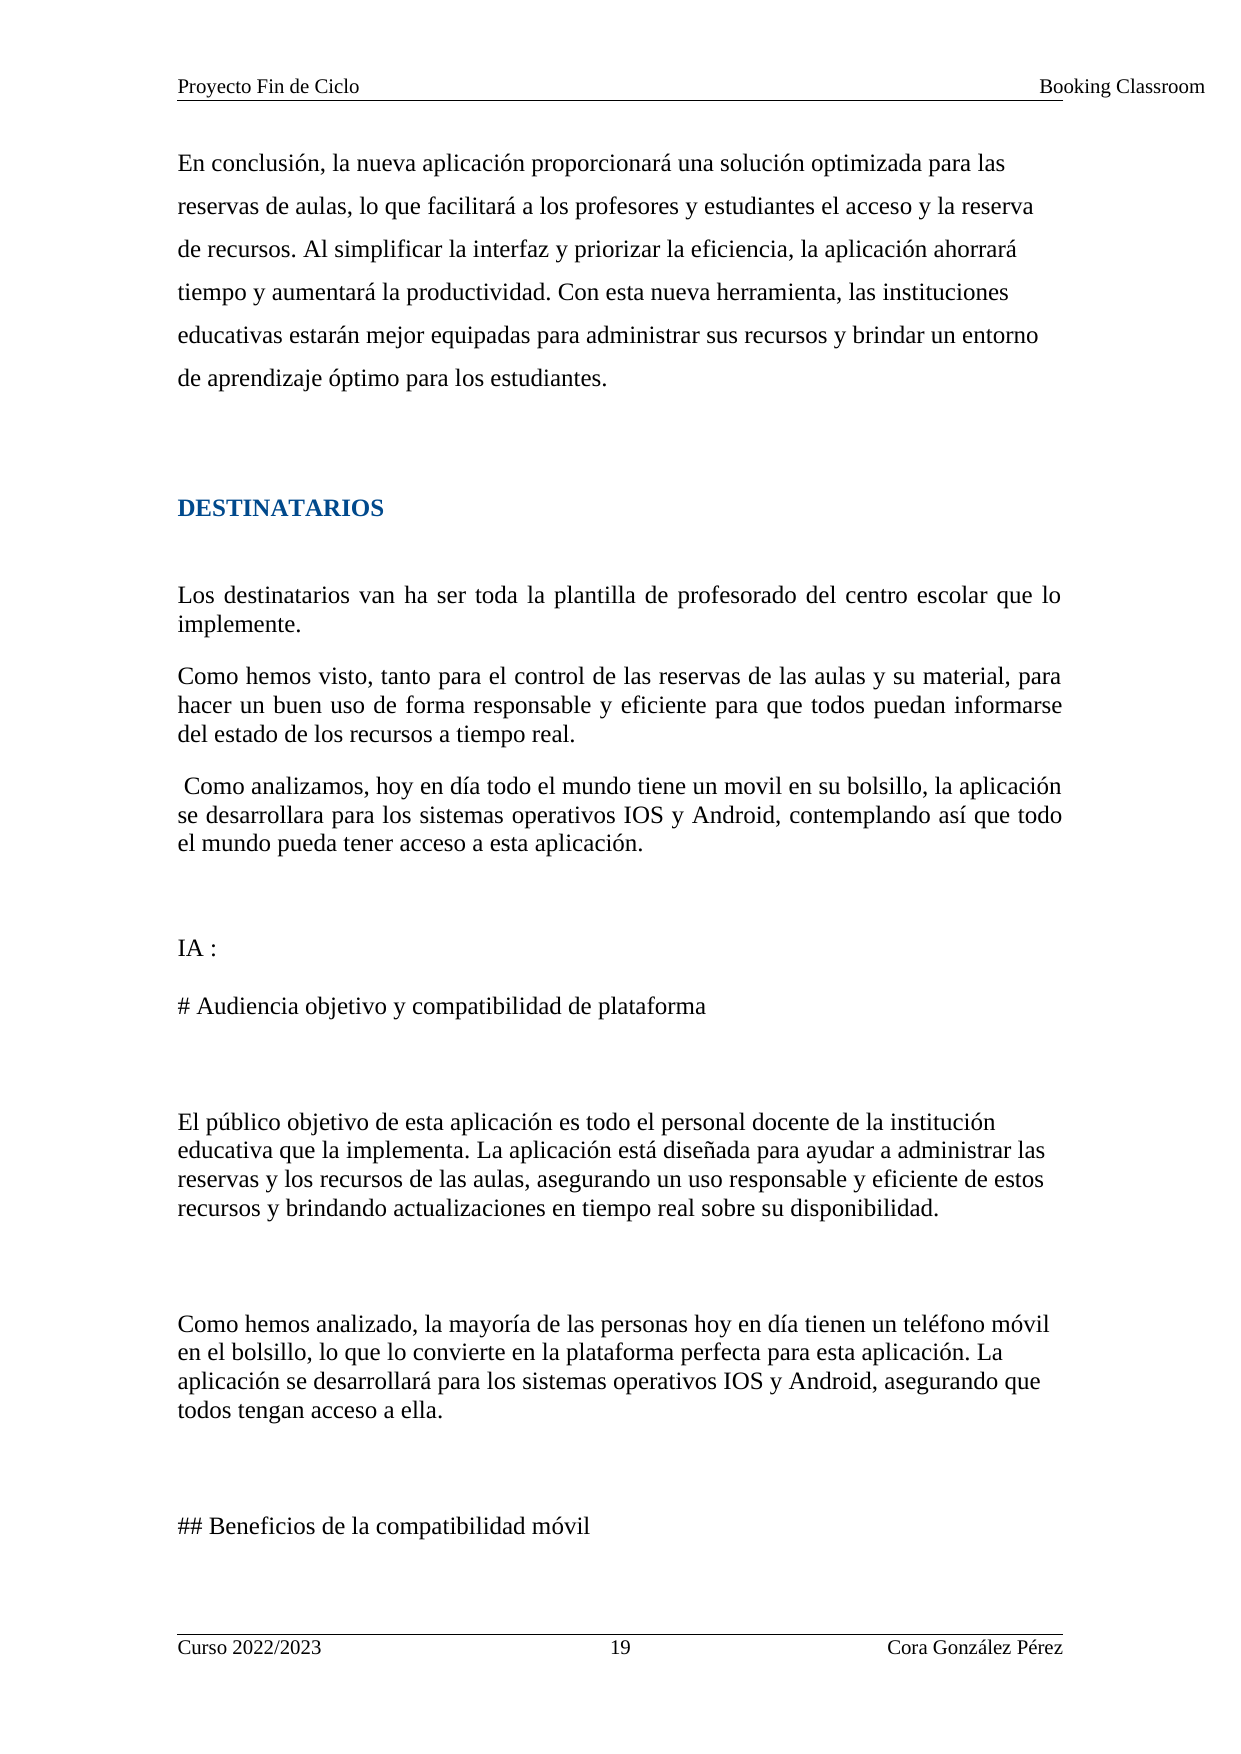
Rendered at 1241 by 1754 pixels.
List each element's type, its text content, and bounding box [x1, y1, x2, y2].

text El público objetivo de esta aplicación es todo el personal docente de la institución educativa que la implementa. La aplicación está diseñada para ayudar a administrar las reservas y los recursos de las aulas, asegurando un uso responsable y eficiente de estos recursos y brindando actualizaciones en tiempo real sobre su disponibilidad. [177, 1107, 1063, 1222]
text ## Beneficios de la compatibilidad móvil [177, 1511, 1063, 1539]
text Los destinatarios van ha ser toda la plantilla de profesorado del centro escolar que lo implemente. [177, 580, 1063, 638]
subtitle DESTINATARIOS [177, 493, 1063, 521]
text IA : [177, 933, 1063, 962]
text Como analizamos, hoy en día todo el mundo tiene un movil en su bolsillo, la aplicación se desarrollara para los sistemas operativos IOS y Android, contemplando así que todo el mundo pueda tener acceso a esta aplicación. [177, 771, 1063, 857]
text En conclusión, la nueva aplicación proporcionará una solución optimizada para las reservas de aulas, lo que facilitará a los profesores y estudiantes el acceso y la reserva de recursos. Al simplificar la interfaz y priorizar la eficiencia, la aplicación ahorrará tiempo y aumentará la productividad. Con esta nueva herramienta, las instituciones educativas estarán mejor equipadas para administrar sus recursos y brindar un entorno de aprendizaje óptimo para los estudiantes. [177, 148, 1063, 392]
text Como hemos analizado, la mayoría de las personas hoy en día tienen un teléfono móvil en el bolsillo, lo que lo convierte en la plataforma perfecta para esta aplicación. La aplicación se desarrollará para los sistemas operativos IOS y Android, asegurando que todos tengan acceso a ella. [177, 1309, 1063, 1424]
text # Audiencia objetivo y compatibilidad de plataforma [177, 991, 1063, 1019]
text Como hemos visto, tanto para el control de las reservas de las aulas y su material, para hacer un buen uso de forma responsable y eficiente para que todos puedan informarse del estado de los recursos a tiempo real. [177, 661, 1063, 747]
